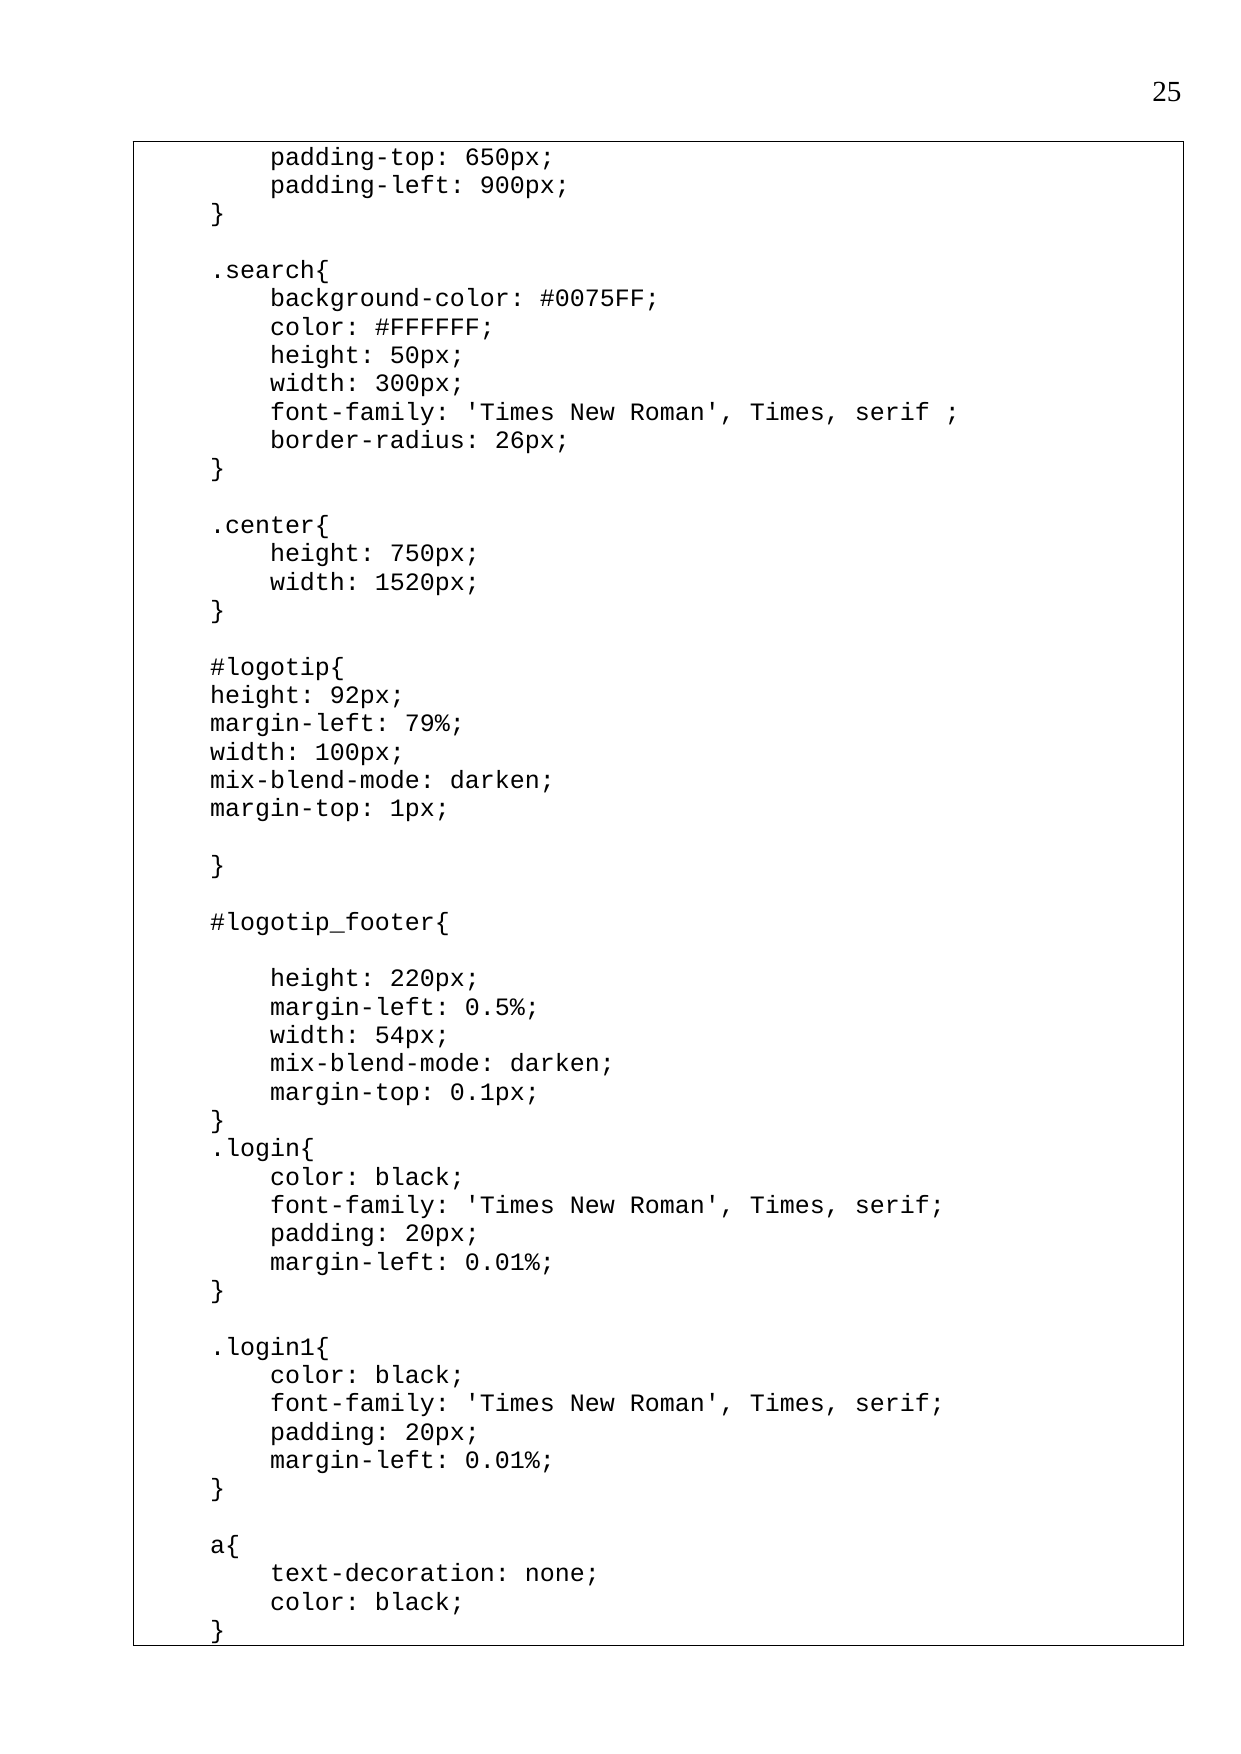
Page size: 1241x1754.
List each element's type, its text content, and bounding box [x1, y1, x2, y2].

text height: 220px; [136, 966, 1181, 994]
text height: 92px; [136, 682, 1181, 711]
text } [136, 1277, 1181, 1306]
text height: 750px; [136, 541, 1181, 569]
text #logotip{ [136, 654, 1181, 682]
text padding-left: 900px; [136, 172, 1181, 201]
text } [136, 852, 1181, 881]
text } [136, 1107, 1181, 1136]
text font-family: 'Times New Roman', Times, serif; [136, 1391, 1181, 1419]
text #logotip_footer{ [136, 909, 1181, 937]
text padding-top: 650px; [134, 142, 1183, 172]
text height: 50px; [136, 342, 1181, 371]
text margin-top: 1px; [136, 796, 1181, 824]
text color: black; [136, 1362, 1181, 1391]
text font-family: 'Times New Roman', Times, serif; [136, 1192, 1181, 1221]
text .login{ [136, 1136, 1181, 1164]
text background-color: #0075FF; [136, 286, 1181, 314]
text width: 1520px; [136, 569, 1181, 597]
text .center{ [136, 512, 1181, 541]
text mix-blend-mode: darken; [136, 767, 1181, 796]
text color: #FFFFFF; [136, 314, 1181, 342]
text padding: 20px; [136, 1221, 1181, 1249]
text } [136, 597, 1181, 626]
text margin-top: 0.1px; [136, 1079, 1181, 1107]
text border-radius: 26px; [136, 427, 1181, 456]
text padding: 20px; [136, 1419, 1181, 1447]
text mix-blend-mode: darken; [136, 1051, 1181, 1079]
text } [136, 201, 1181, 229]
text width: 300px; [136, 371, 1181, 399]
text } [136, 1617, 1181, 1645]
text } [136, 1476, 1181, 1504]
text .search{ [136, 257, 1181, 286]
text font-family: 'Times New Roman', Times, serif ; [136, 399, 1181, 427]
text width: 100px; [136, 739, 1181, 767]
text width: 54px; [136, 1022, 1181, 1051]
text margin-left: 79%; [136, 711, 1181, 739]
text color: black; [136, 1164, 1181, 1192]
text text-decoration: none; [136, 1561, 1181, 1589]
text } [136, 456, 1181, 484]
text margin-left: 0.5%; [136, 994, 1181, 1022]
text margin-left: 0.01%; [136, 1249, 1181, 1277]
text color: black; [136, 1589, 1181, 1617]
text .login1{ [136, 1334, 1181, 1362]
text margin-left: 0.01%; [136, 1447, 1181, 1476]
text a{ [136, 1532, 1181, 1561]
